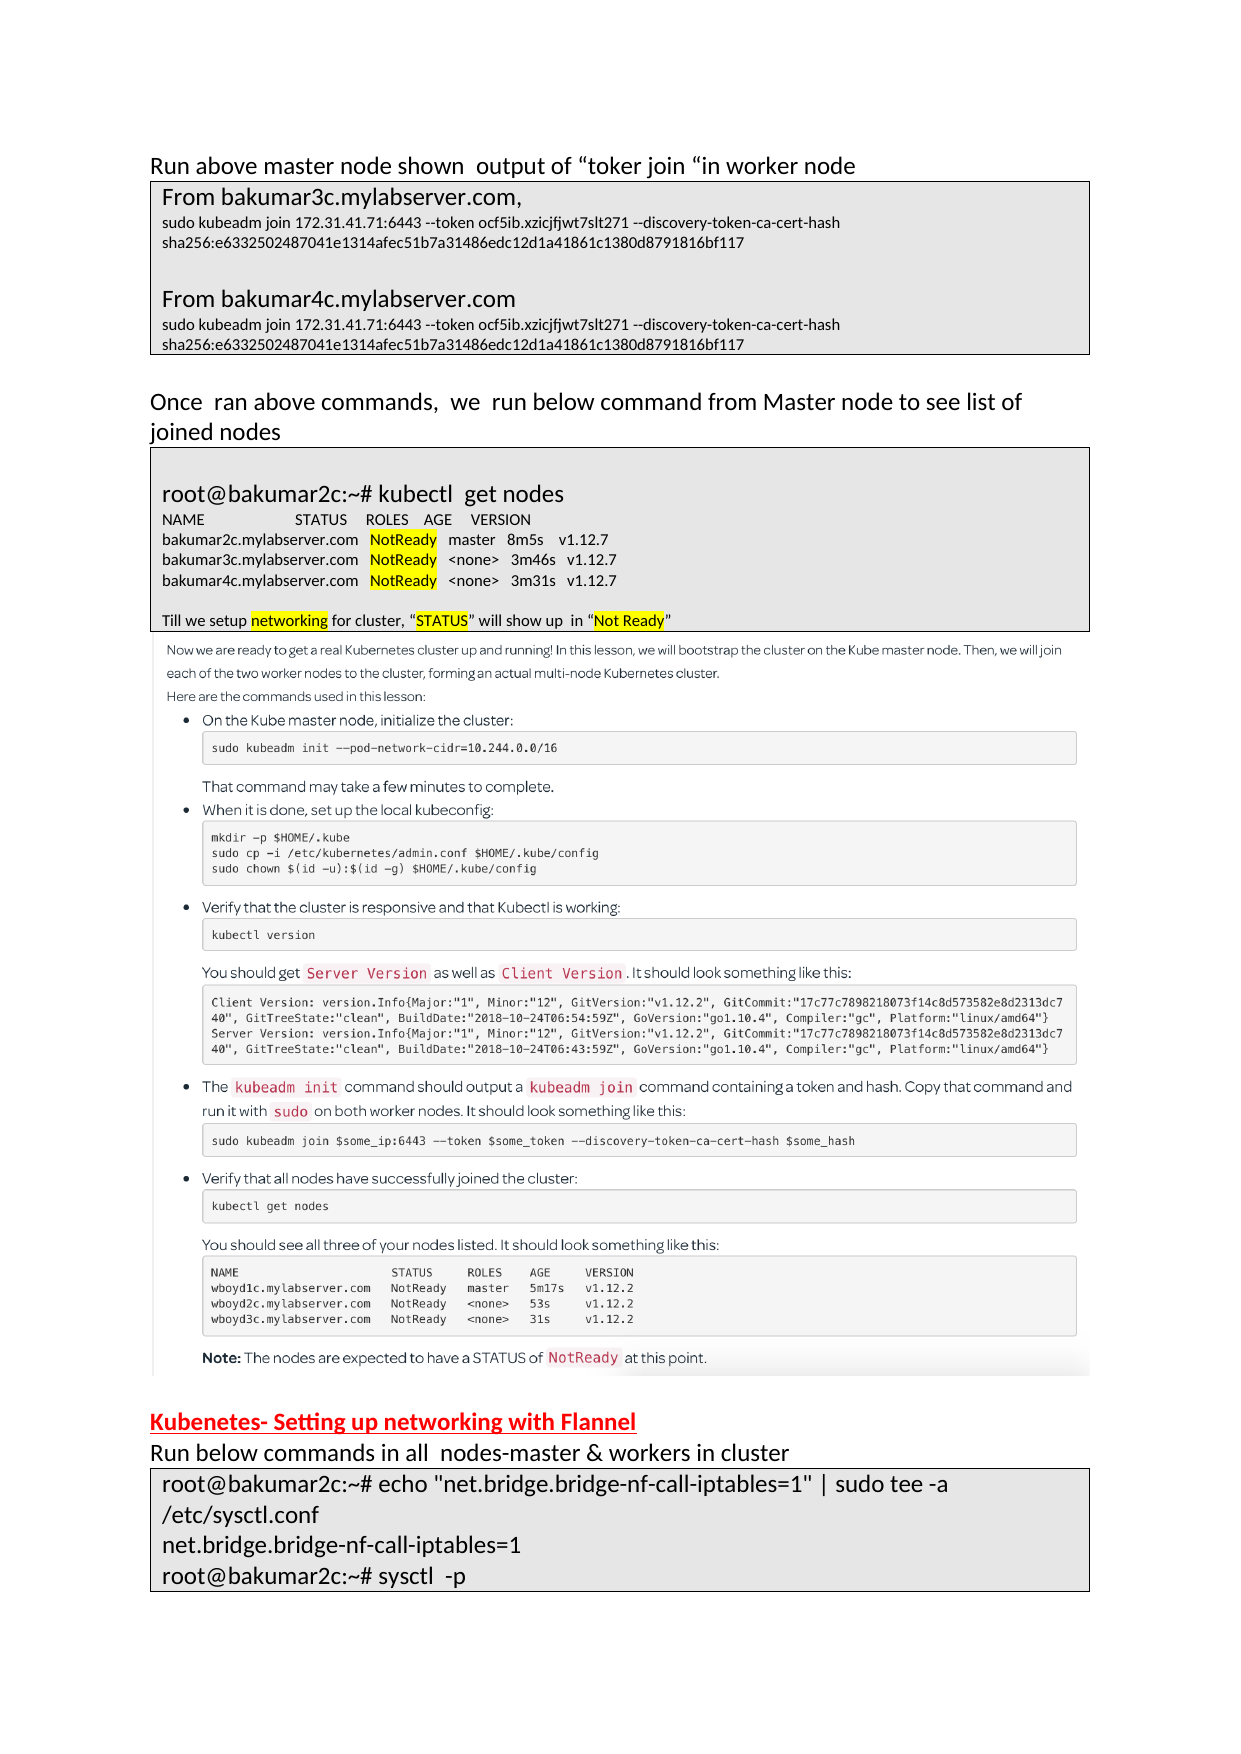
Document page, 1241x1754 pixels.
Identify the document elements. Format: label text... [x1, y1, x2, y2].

text Run above master node shown output of “toker join “in worker node [150, 150, 1090, 181]
text Run below commands in all nodes-master & workers in cluster [150, 1437, 1090, 1467]
text Kubenetes- Setting up networking with Flannel [150, 1406, 1090, 1437]
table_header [151, 1469, 1089, 1591]
table_header From bakumar3c.mylabserver.com, sudo kubeadm join 172.31.41.71:6443 --token ocf5ib.xzicjfjwt7slt271 --discovery-token-ca-cert-hash sha256:e6332502487041e1314afec51b7a31486edc12d1a41861c1380d8791816bf117 From bakumar4c.mylabserver.com sudo kubeadm join 172.31.41.71:6443 --token ocf5ib.xzicjfjwt7slt271 --discovery-token-ca-cert-hash sha256:e6332502487041e1314afec51b7a31486edc12d1a41861c1380d8791816bf117 [151, 182, 1089, 354]
text Once ran above commands, we run below command from Master node to see list of joined nodes [150, 386, 1090, 447]
picture [150, 632, 1090, 1376]
table_header root@bakumar2c:~# kubectl get nodes NAME STATUS ROLES AGE VERSION bakumar2c.mylabserver.com NotReady master 8m5s v1.12.7 bakumar3c.mylabserver.com NotReady <none> 3m46s v1.12.7 bakumar4c.mylabserver.com NotReady <none> 3m31s v1.12.7 Till we setup networking for cluster, “STATUS” will show up in “Not Ready” [151, 448, 1089, 631]
